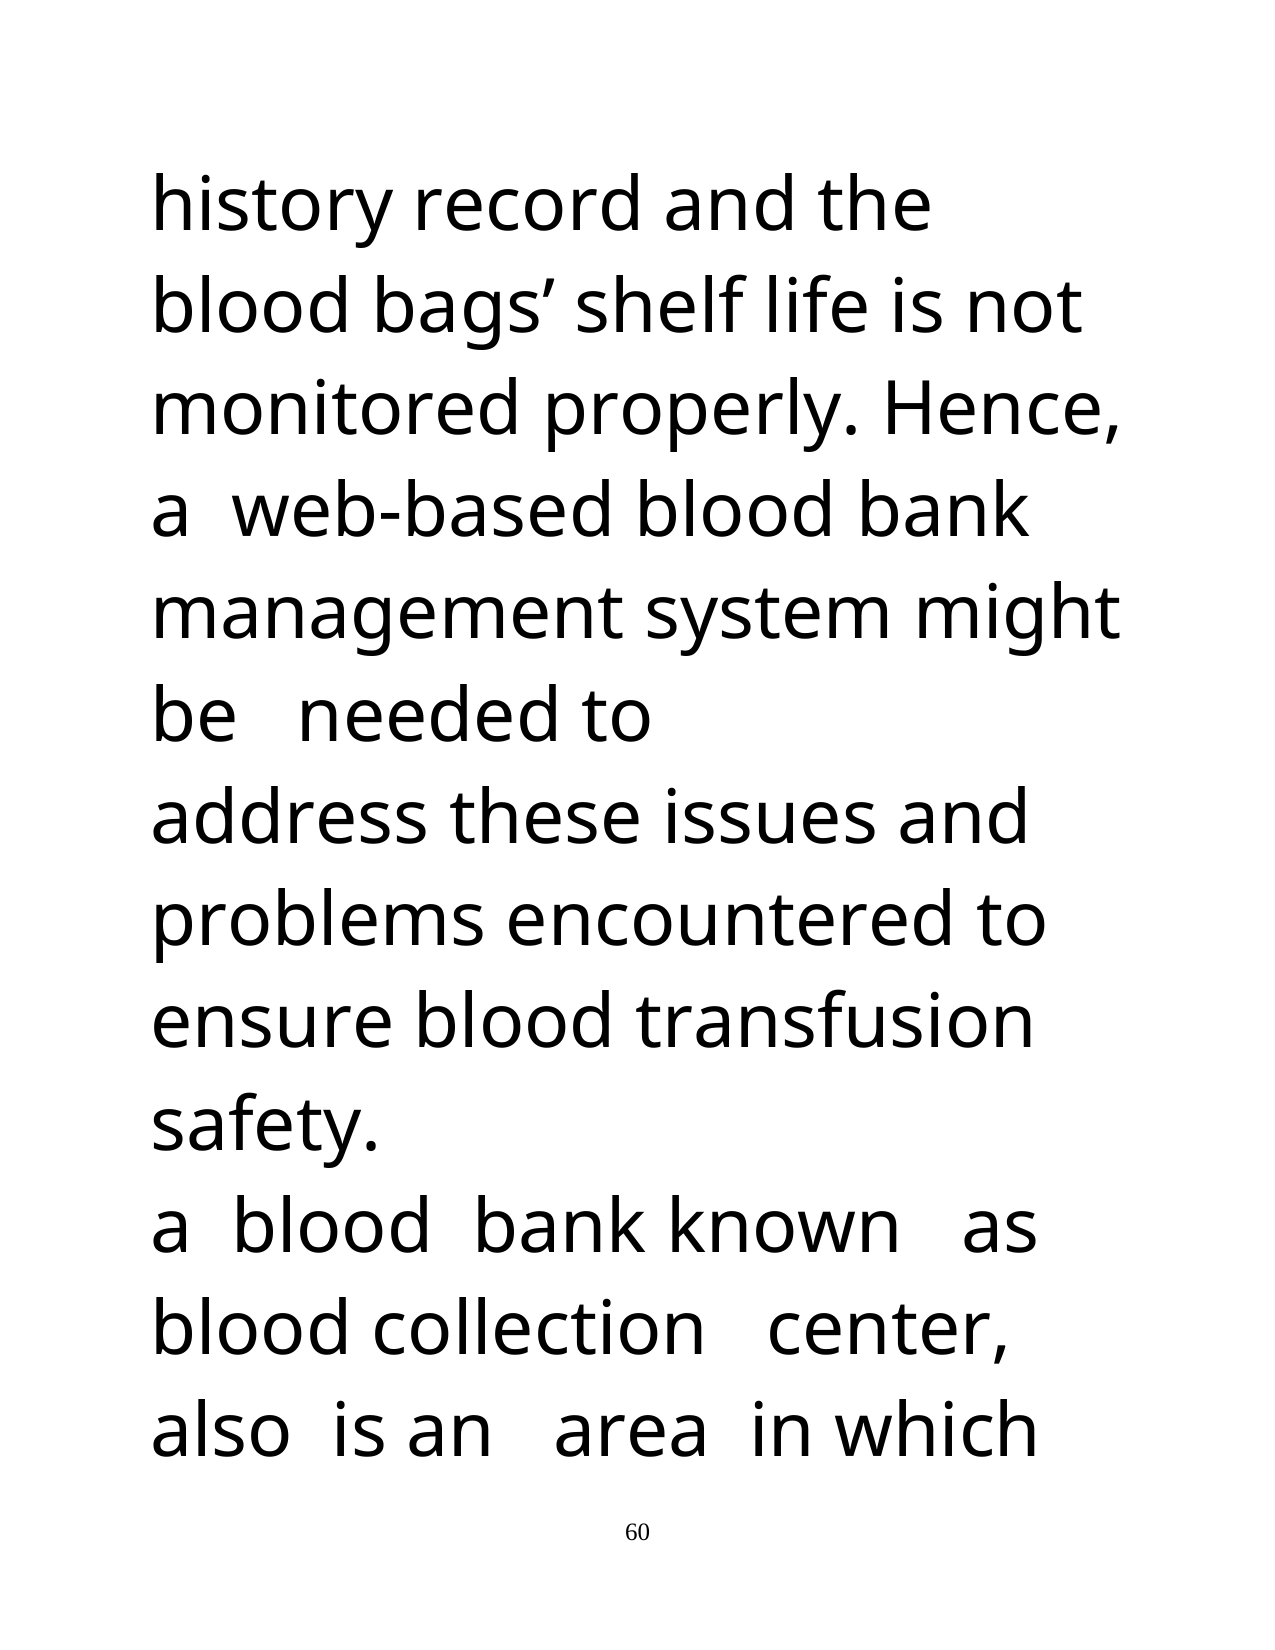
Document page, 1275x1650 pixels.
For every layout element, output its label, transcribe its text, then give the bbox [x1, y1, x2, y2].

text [150, 150, 1125, 354]
text address these issues and problems encountered to ensure blood transfusion safety. [150, 763, 1125, 1172]
text a blood bank known as blood collection center, also is an area in which [150, 1172, 1125, 1478]
text monitored properly. Hence, a web-based blood bank management system might be needed to [150, 354, 1125, 763]
